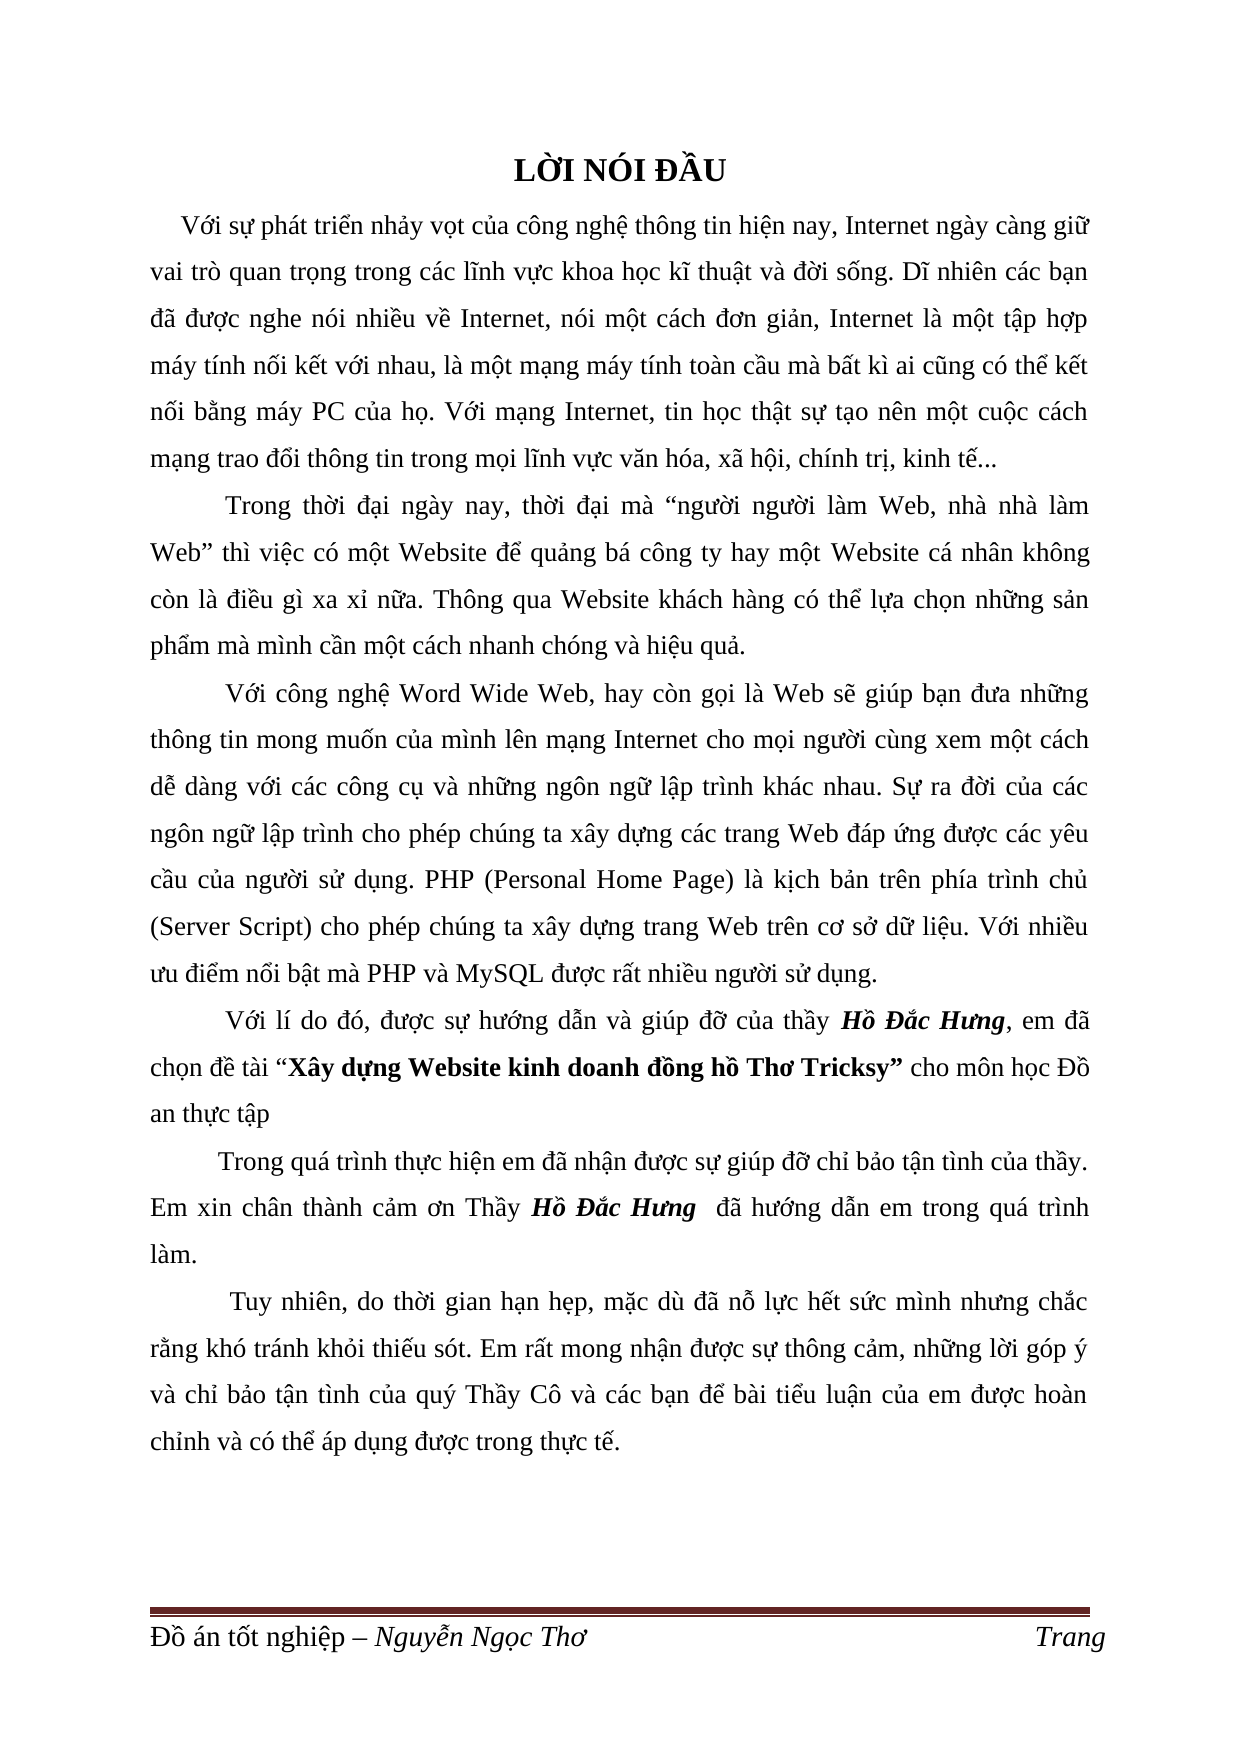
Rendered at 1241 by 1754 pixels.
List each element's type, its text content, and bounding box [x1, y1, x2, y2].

text Với lí do đó, được sự hướng dẫn và giúp đỡ của thầy Hồ Đắc Hưng, em đã chọn đề tài “Xây dựng Website kinh doanh đồng hồ Thơ Tricksy” cho môn học Đồ an thực tập [150, 1004, 1090, 1128]
text Tuy nhiên, do thời gian hạn hẹp, mặc dù đã nỗ lực hết sức mình nhưng chắc rằng khó tránh khỏi thiếu sót. Em rất mong nhận được sự thông cảm, những lời góp ý và chỉ bảo tận tình của quý Thầy Cô và các bạn để bài tiểu luận của em được hoàn chỉnh và có thể áp dụng được trong thực tế. [150, 1285, 1090, 1456]
subtitle LỜI NÓI ĐẦU [150, 151, 1090, 189]
text Với sự phát triển nhảy vọt của công nghệ thông tin hiện nay, Internet ngày càng giữ vai trò quan trọng trong các lĩnh vực khoa học kĩ thuật và đời sống. Dĩ nhiên các bạn đã được nghe nói nhiều về Internet, nói một cách đơn giản, Internet là một tập hợp máy tính nối kết với nhau, là một mạng máy tính toàn cầu mà bất kì ai cũng có thể kết nối bằng máy PC của họ. Với mạng Internet, tin học thật sự tạo nên một cuộc cách mạng trao đổi thông tin trong mọi lĩnh vực văn hóa, xã hội, chính trị, kinh tế... [150, 209, 1090, 473]
text Trong quá trình thực hiện em đã nhận được sự giúp đỡ chỉ bảo tận tình của thầy. Em xin chân thành cảm ơn Thầy Hồ Đắc Hưng đã hướng dẫn em trong quá trình làm. [150, 1144, 1090, 1269]
text Với công nghệ Word Wide Web, hay còn gọi là Web sẽ giúp bạn đưa những thông tin mong muốn của mình lên mạng Internet cho mọi người cùng xem một cách dễ dàng với các công cụ và những ngôn ngữ lập trình khác nhau. Sự ra đời của các ngôn ngữ lập trình cho phép chúng ta xây dựng các trang Web đáp ứng được các yêu cầu của người sử dụng. PHP (Personal Home Page) là kịch bản trên phía trình chủ (Server Script) cho phép chúng ta xây dựng trang Web trên cơ sở dữ liệu. Với nhiều ưu điểm nổi bật mà PHP và MySQL được rất nhiều người sử dụng. [150, 677, 1090, 988]
text Trong thời đại ngày nay, thời đại mà “người người làm Web, nhà nhà làm Web” thì việc có một Website để quảng bá công ty hay một Website cá nhân không còn là điều gì xa xỉ nữa. Thông qua Website khách hàng có thể lựa chọn những sản phẩm mà mình cần một cách nhanh chóng và hiệu quả. [150, 489, 1090, 661]
